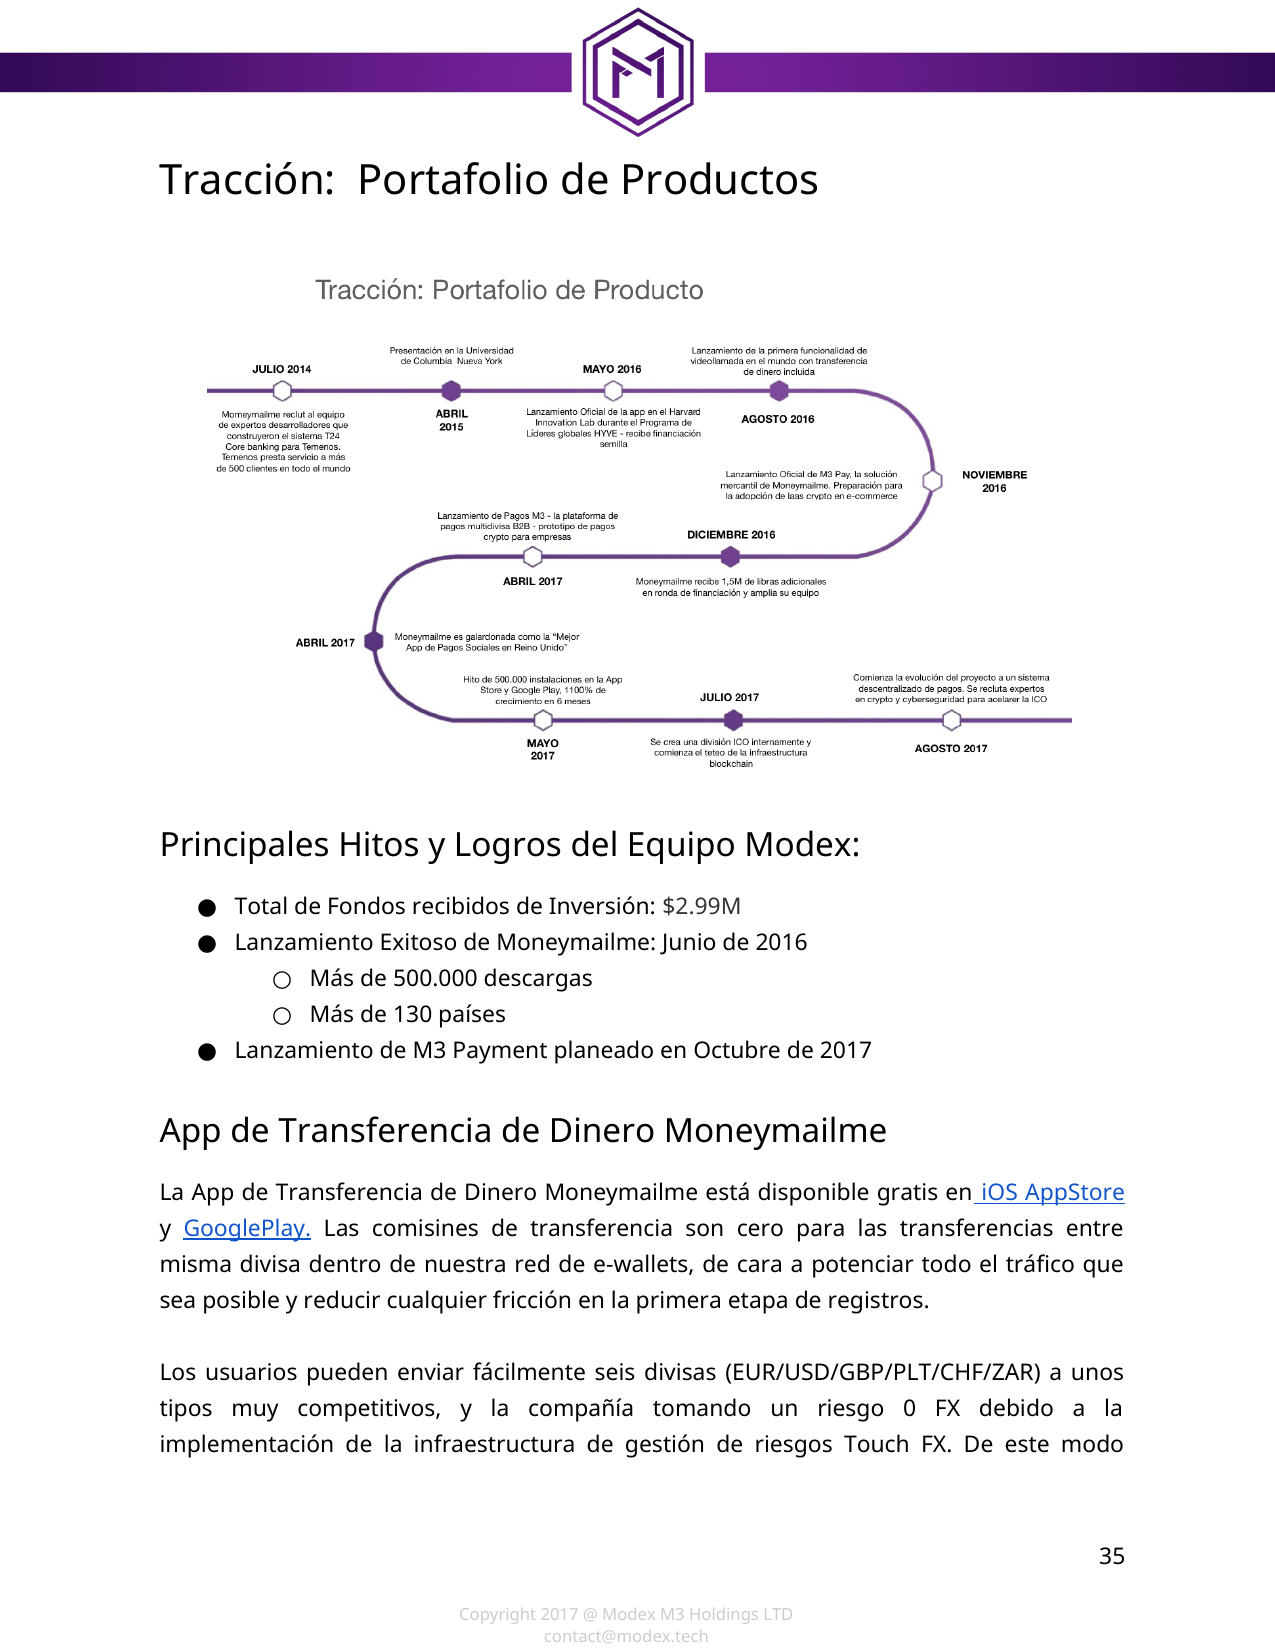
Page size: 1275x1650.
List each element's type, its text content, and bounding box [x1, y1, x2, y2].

subtitle Tracción: Portafolio de Productos [159, 150, 1125, 207]
list Lanzamiento de M3 Payment planeado en Octubre de 2017 [197, 1034, 1125, 1065]
subtitle App de Transferencia de Dinero Moneymailme [159, 1107, 1125, 1153]
subtitle Principales Hitos y Logros del Equipo Modex: [159, 821, 1125, 867]
picture [0, 7, 1275, 137]
list Lanzamiento Exitoso de Moneymailme: Junio de 2016 [197, 926, 1125, 957]
list Total de Fondos recibidos de Inversión: $2.99M [197, 890, 1125, 921]
list Más de 130 países [272, 998, 1125, 1029]
list Más de 500.000 descargas [272, 962, 1125, 993]
picture [159, 252, 1124, 777]
text La App de Transferencia de Dinero Moneymailme está disponible gratis en iOS AppStore y GooglePlay. Las comisines de transferencia son cero para las transferencias entre misma divisa dentro de nuestra red de e-wallets, de cara a potenciar todo el tráfico que sea posible y reducir cualquier fricción en la primera etapa de registros. [159, 1176, 1125, 1315]
